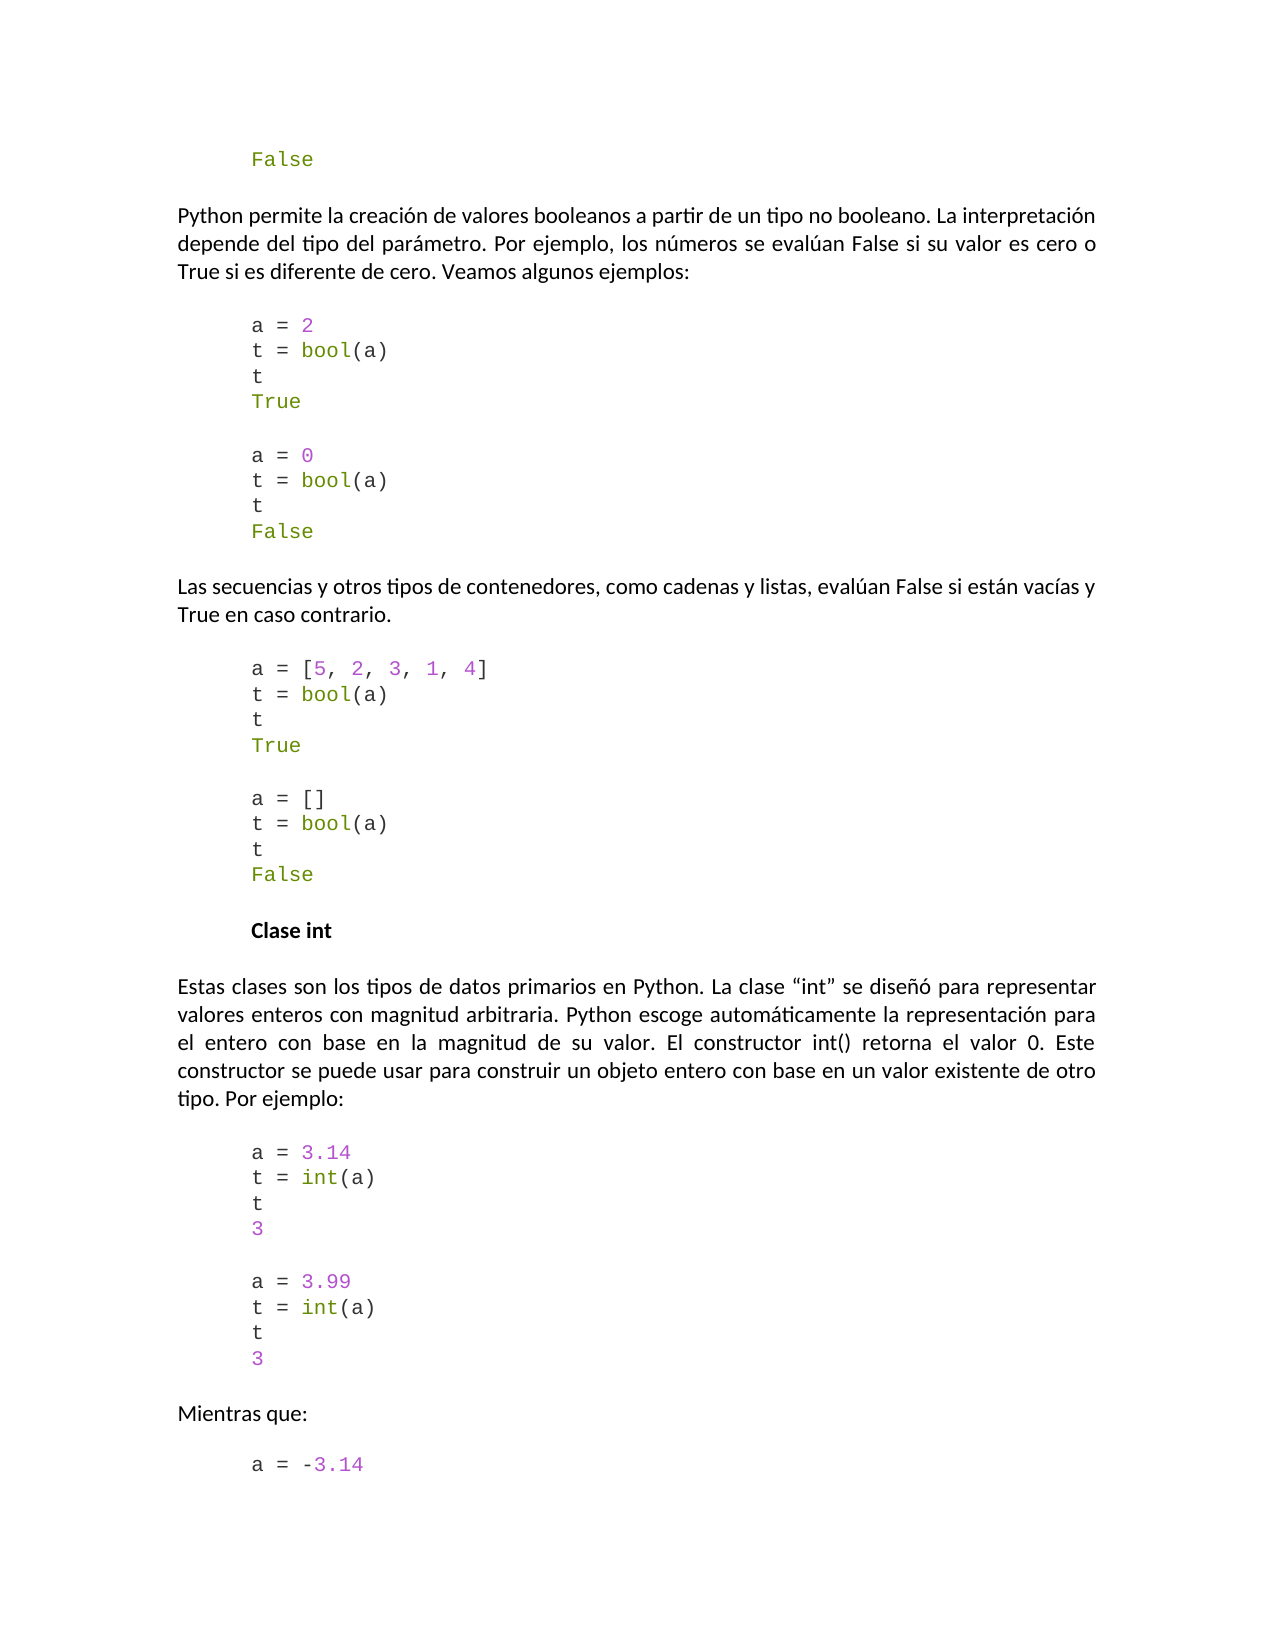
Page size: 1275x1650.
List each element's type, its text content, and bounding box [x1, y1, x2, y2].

text a = 0 [251, 443, 1098, 468]
text 3 [251, 1346, 1098, 1371]
text Las secuencias y otros tipos de contenedores, como cadenas y listas, evalúan False si están vacías y True en caso contrario. [177, 572, 1098, 628]
text t = int(a) [251, 1166, 1098, 1191]
text t = bool(a) [251, 682, 1098, 707]
text t [251, 1191, 1098, 1216]
text a = 3.99 [251, 1270, 1098, 1295]
text t = bool(a) [251, 468, 1098, 494]
text a = 3.14 [251, 1140, 1098, 1166]
text t [251, 837, 1098, 862]
text Estas clases son los tipos de datos primarios en Python. La clase “int” se diseñó para representar valores enteros con magnitud arbitraria. Python escoge automáticamente la representación para el entero con base en la magnitud de su valor. El constructor int() retorna el valor 0. Este constructor se puede usar para construir un objeto entero con base en un valor existente de otro tipo. Por ejemplo: [177, 972, 1098, 1112]
text t = bool(a) [251, 338, 1098, 364]
text True [251, 389, 1098, 415]
text a = 2 [251, 313, 1098, 338]
subtitle Clase int [177, 916, 1098, 944]
text a = -3.14 [251, 1452, 1098, 1478]
text t [251, 1321, 1098, 1346]
text 3 [251, 1216, 1098, 1242]
text True [251, 733, 1098, 758]
text False [251, 519, 1098, 544]
text a = [5, 2, 3, 1, 4] [251, 657, 1098, 682]
text t = bool(a) [251, 812, 1098, 837]
text False [251, 148, 1098, 173]
text t [251, 707, 1098, 733]
text Python permite la creación de valores booleanos a partir de un tipo no booleano. La interpretación depende del tipo del parámetro. Por ejemplo, los números se evalúan False si su valor es cero o True si es diferente de cero. Veamos algunos ejemplos: [177, 201, 1098, 285]
text a = [] [251, 786, 1098, 812]
text t [251, 494, 1098, 519]
text t [251, 364, 1098, 389]
text t = int(a) [251, 1295, 1098, 1321]
text False [251, 862, 1098, 888]
text Mientras que: [177, 1399, 1098, 1427]
